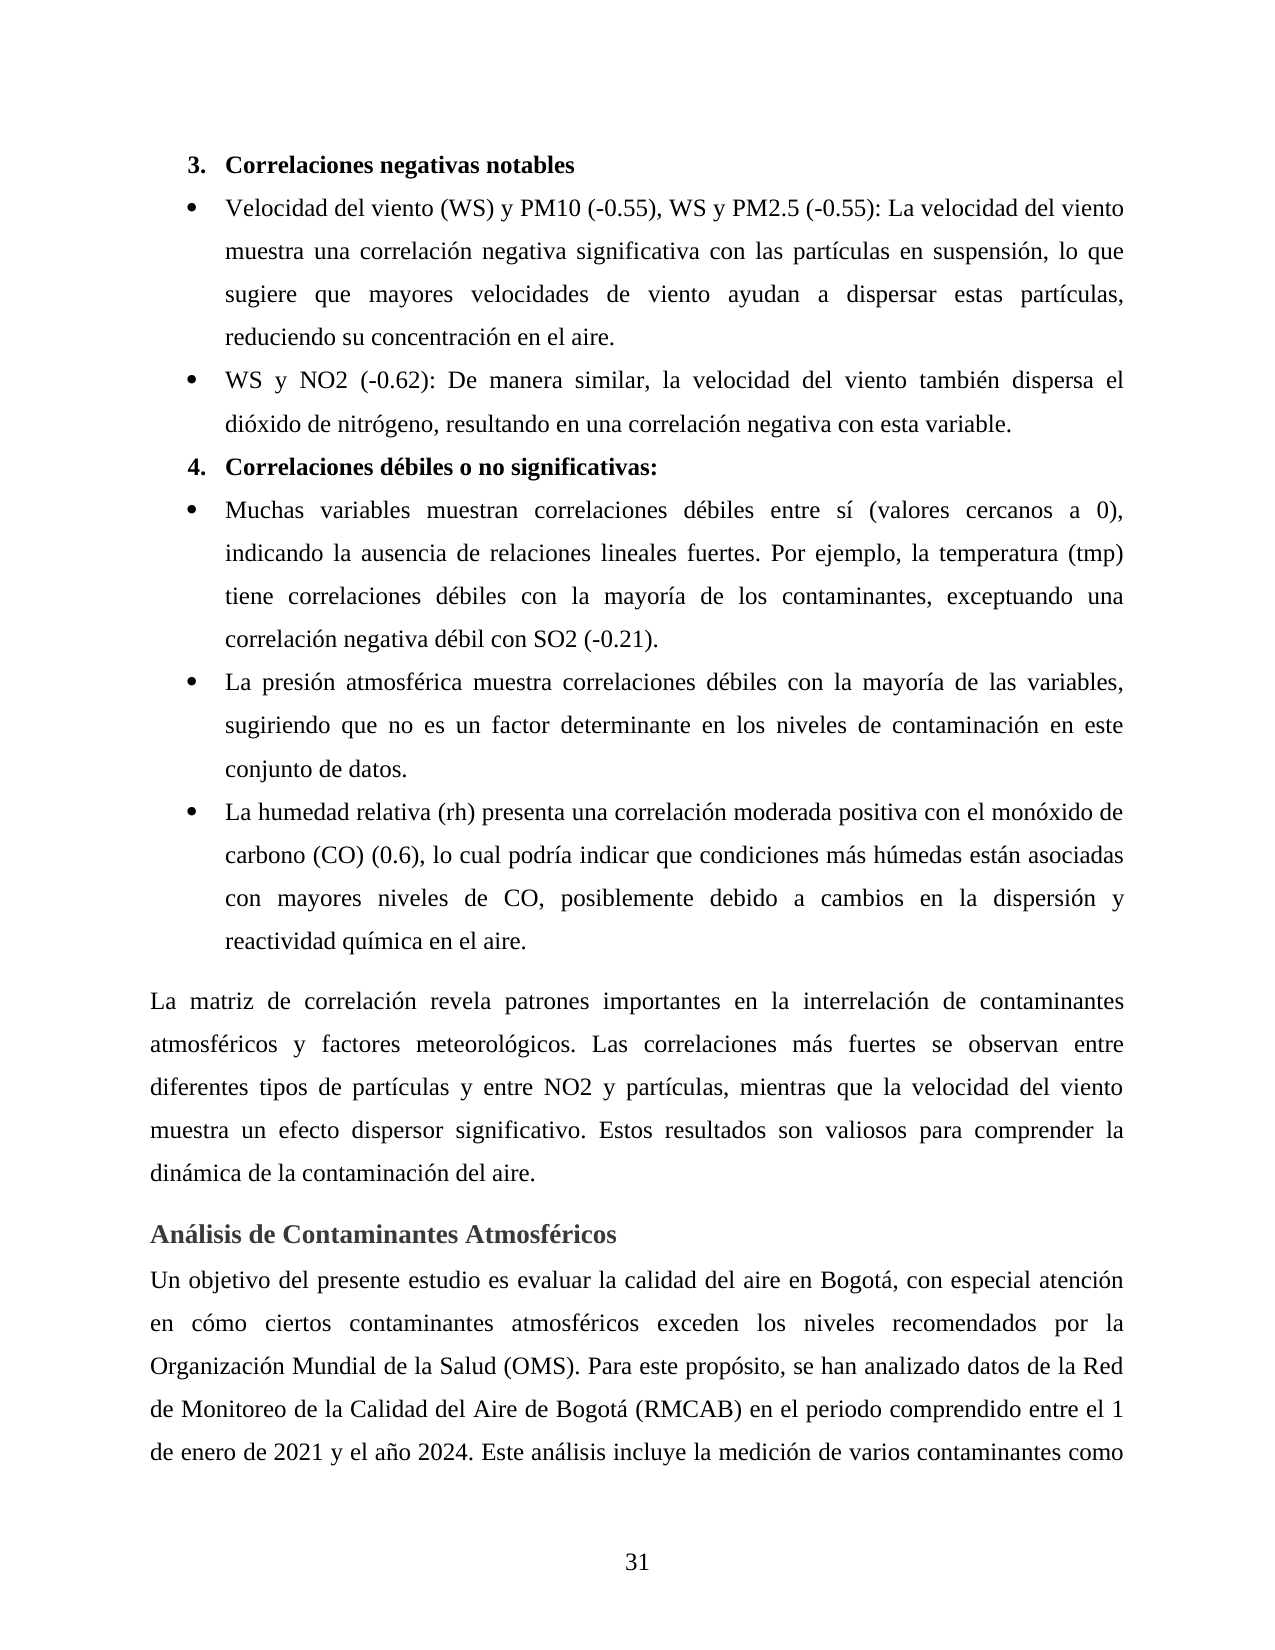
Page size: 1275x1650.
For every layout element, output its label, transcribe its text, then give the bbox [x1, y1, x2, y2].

list Velocidad del viento (WS) y PM10 (-0.55), WS y PM2.5 (-0.55): La velocidad del viento muestra una correlación negativa significativa con las partículas en suspensión, lo que sugiere que mayores velocidades de viento ayudan a dispersar estas partículas, reduciendo su concentración en el aire. [187, 193, 1125, 351]
list Correlaciones negativas notables [187, 150, 1125, 179]
list La presión atmosférica muestra correlaciones débiles con la mayoría de las variables, sugiriendo que no es un factor determinante en los niveles de contaminación en este conjunto de datos. [187, 667, 1125, 782]
list Muchas variables muestran correlaciones débiles entre sí (valores cercanos a 0), indicando la ausencia de relaciones lineales fuertes. Por ejemplo, la temperatura (tmp) tiene correlaciones débiles con la mayoría de los contaminantes, exceptuando una correlación negativa débil con SO2 (-0.21). [187, 495, 1125, 653]
list Correlaciones débiles o no significativas: [187, 452, 1125, 481]
list WS y NO2 (-0.62): De manera similar, la velocidad del viento también dispersa el dióxido de nitrógeno, resultando en una correlación negativa con esta variable. [187, 366, 1125, 437]
list La humedad relativa (rh) presenta una correlación moderada positiva con el monóxido de carbono (CO) (0.6), lo cual podría indicar que condiciones más húmedas están asociadas con mayores niveles de CO, posiblemente debido a cambios en la dispersión y reactividad química en el aire. [187, 797, 1125, 955]
text La matriz de correlación revela patrones importantes en la interrelación de contaminantes atmosféricos y factores meteorológicos. Las correlaciones más fuertes se observan entre diferentes tipos de partículas y entre NO2 y partículas, mientras que la velocidad del viento muestra un efecto dispersor significativo. Estos resultados son valiosos para comprender la dinámica de la contaminación del aire. [150, 986, 1125, 1187]
subtitle Análisis de Contaminantes Atmosféricos [150, 1218, 1125, 1249]
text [150, 1265, 1125, 1466]
